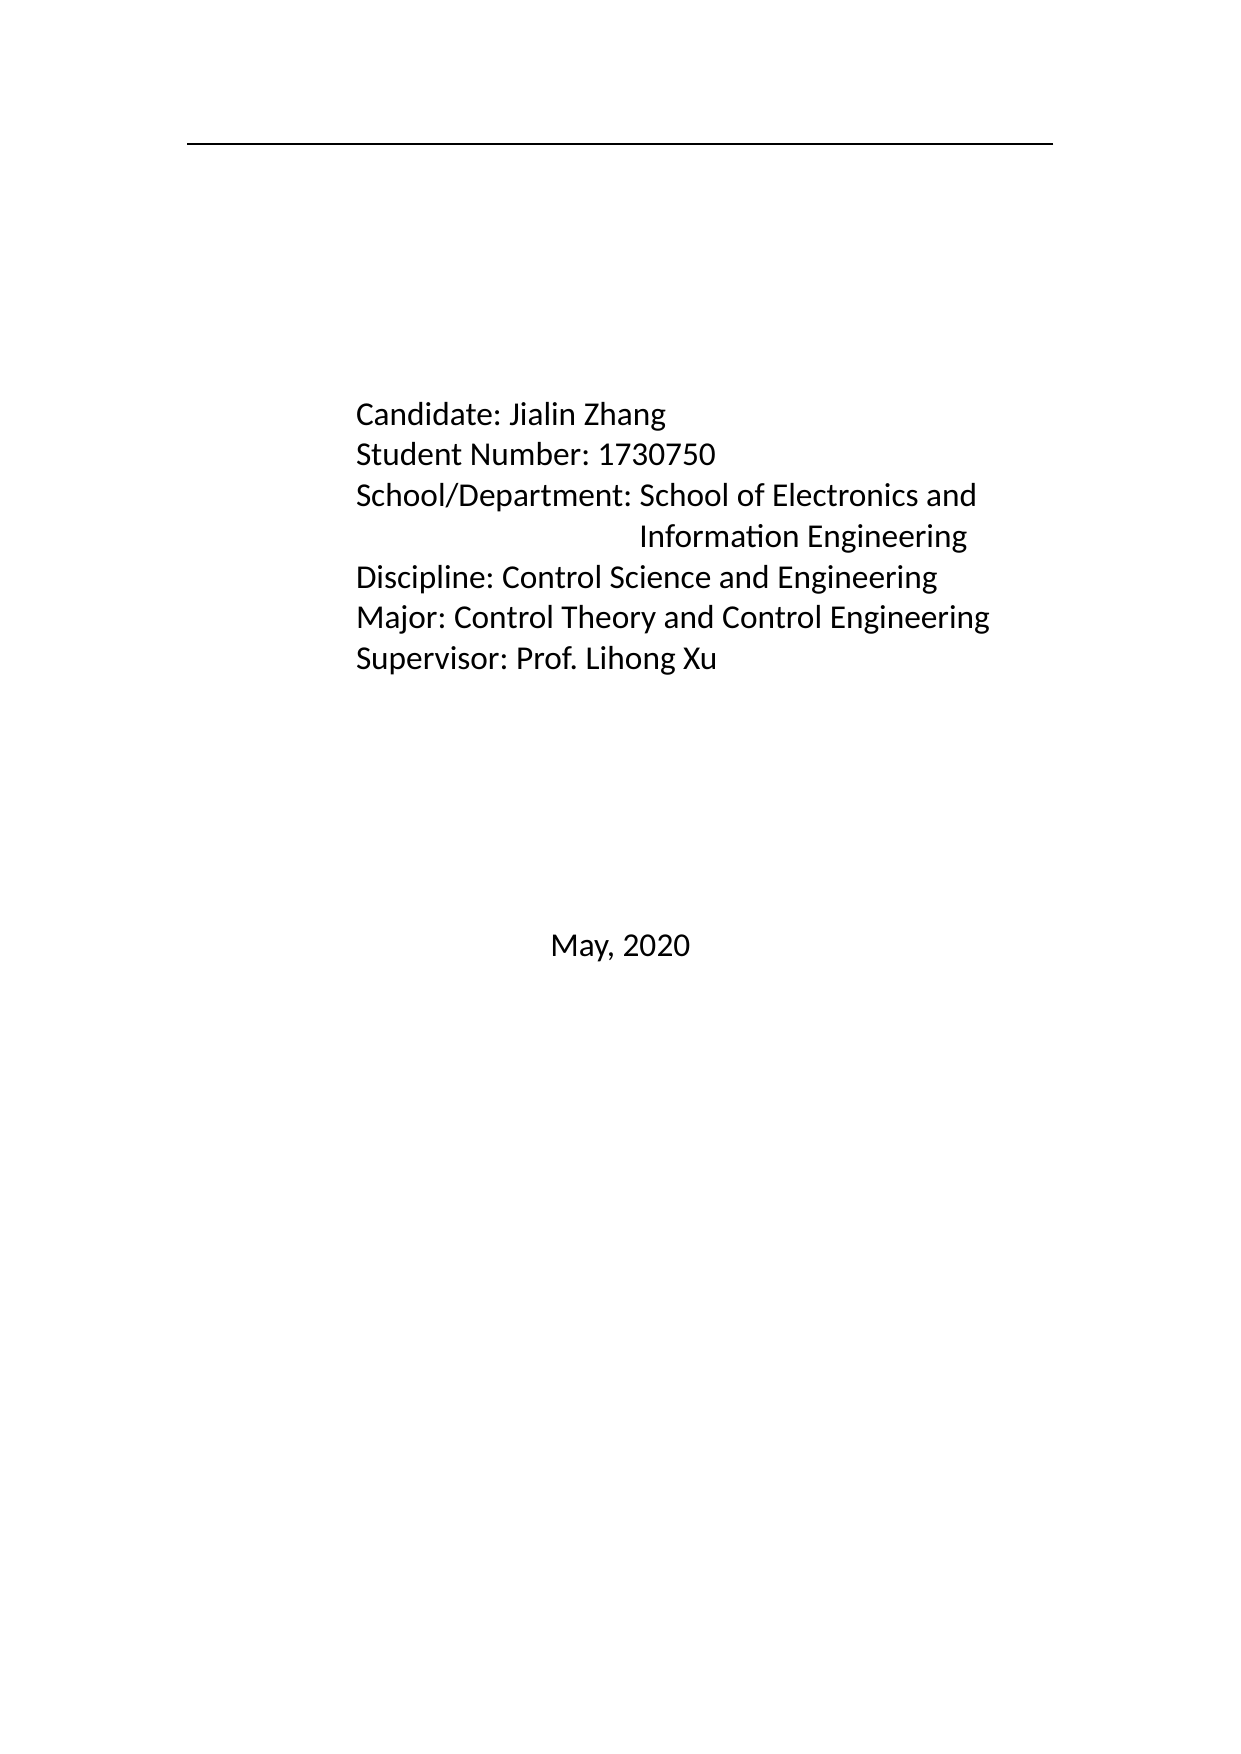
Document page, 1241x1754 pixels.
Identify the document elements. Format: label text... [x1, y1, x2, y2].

text May, 2020 [187, 911, 1053, 979]
